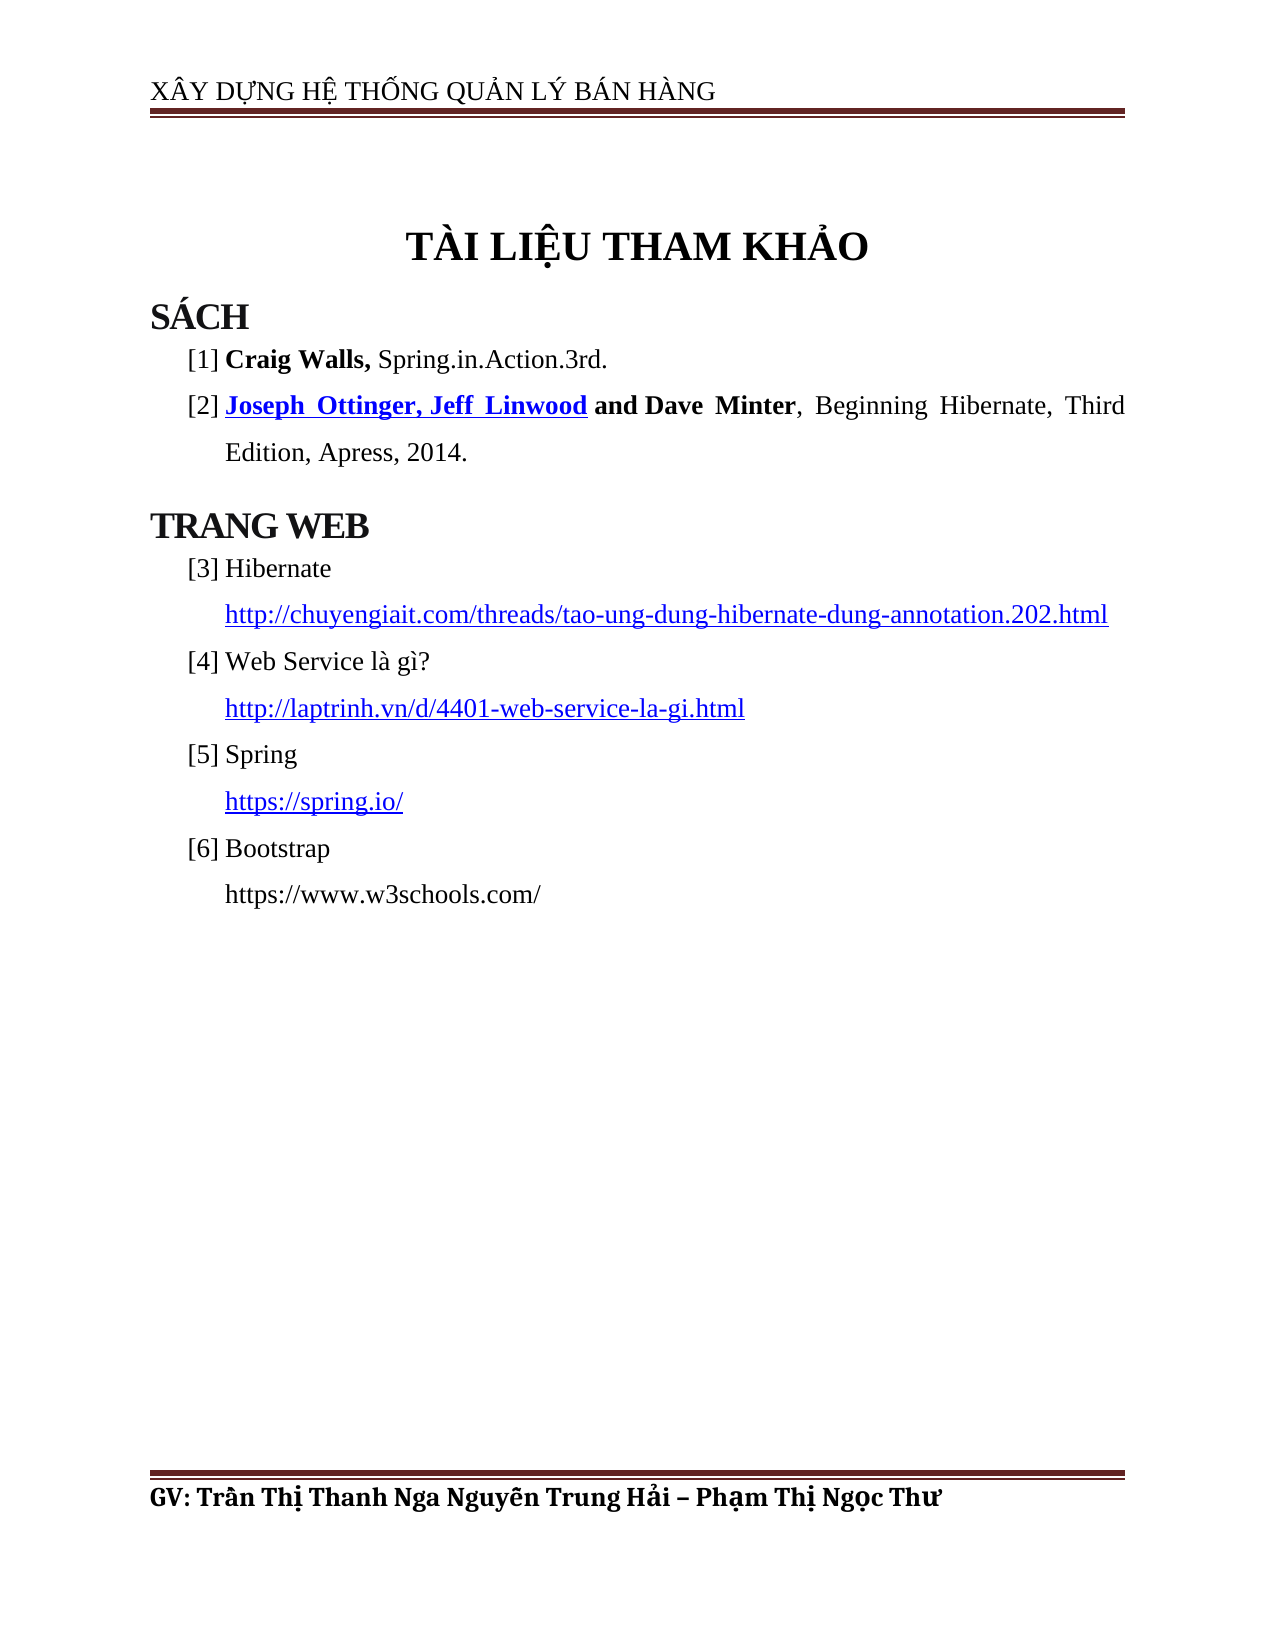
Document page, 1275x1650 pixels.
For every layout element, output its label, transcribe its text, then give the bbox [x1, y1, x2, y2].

subtitle TRANG WEB [150, 503, 1121, 547]
list Web Service là gì? [187, 645, 1125, 676]
subtitle SÁCH [150, 294, 1121, 338]
list http://chuyengiait.com/threads/tao-ung-dung-hibernate-dung-annotation.202.html [225, 598, 1125, 629]
list Hibernate [187, 552, 1125, 583]
list https://spring.io/ [225, 785, 1125, 816]
list http://laptrinh.vn/d/4401-web-service-la-gi.html [225, 692, 1125, 723]
list Joseph Ottinger, Jeff Linwood and Dave Minter, Beginning Hibernate, Third Edition, Apress, 2014. [187, 389, 1125, 467]
list Craig Walls, Spring.in.Action.3rd. [187, 343, 1125, 374]
subtitle TÀI LIỆU THAM KHẢO [150, 222, 1125, 269]
list https://www.w3schools.com/ [225, 878, 1125, 909]
list Spring [187, 738, 1125, 769]
list Bootstrap [187, 832, 1125, 863]
